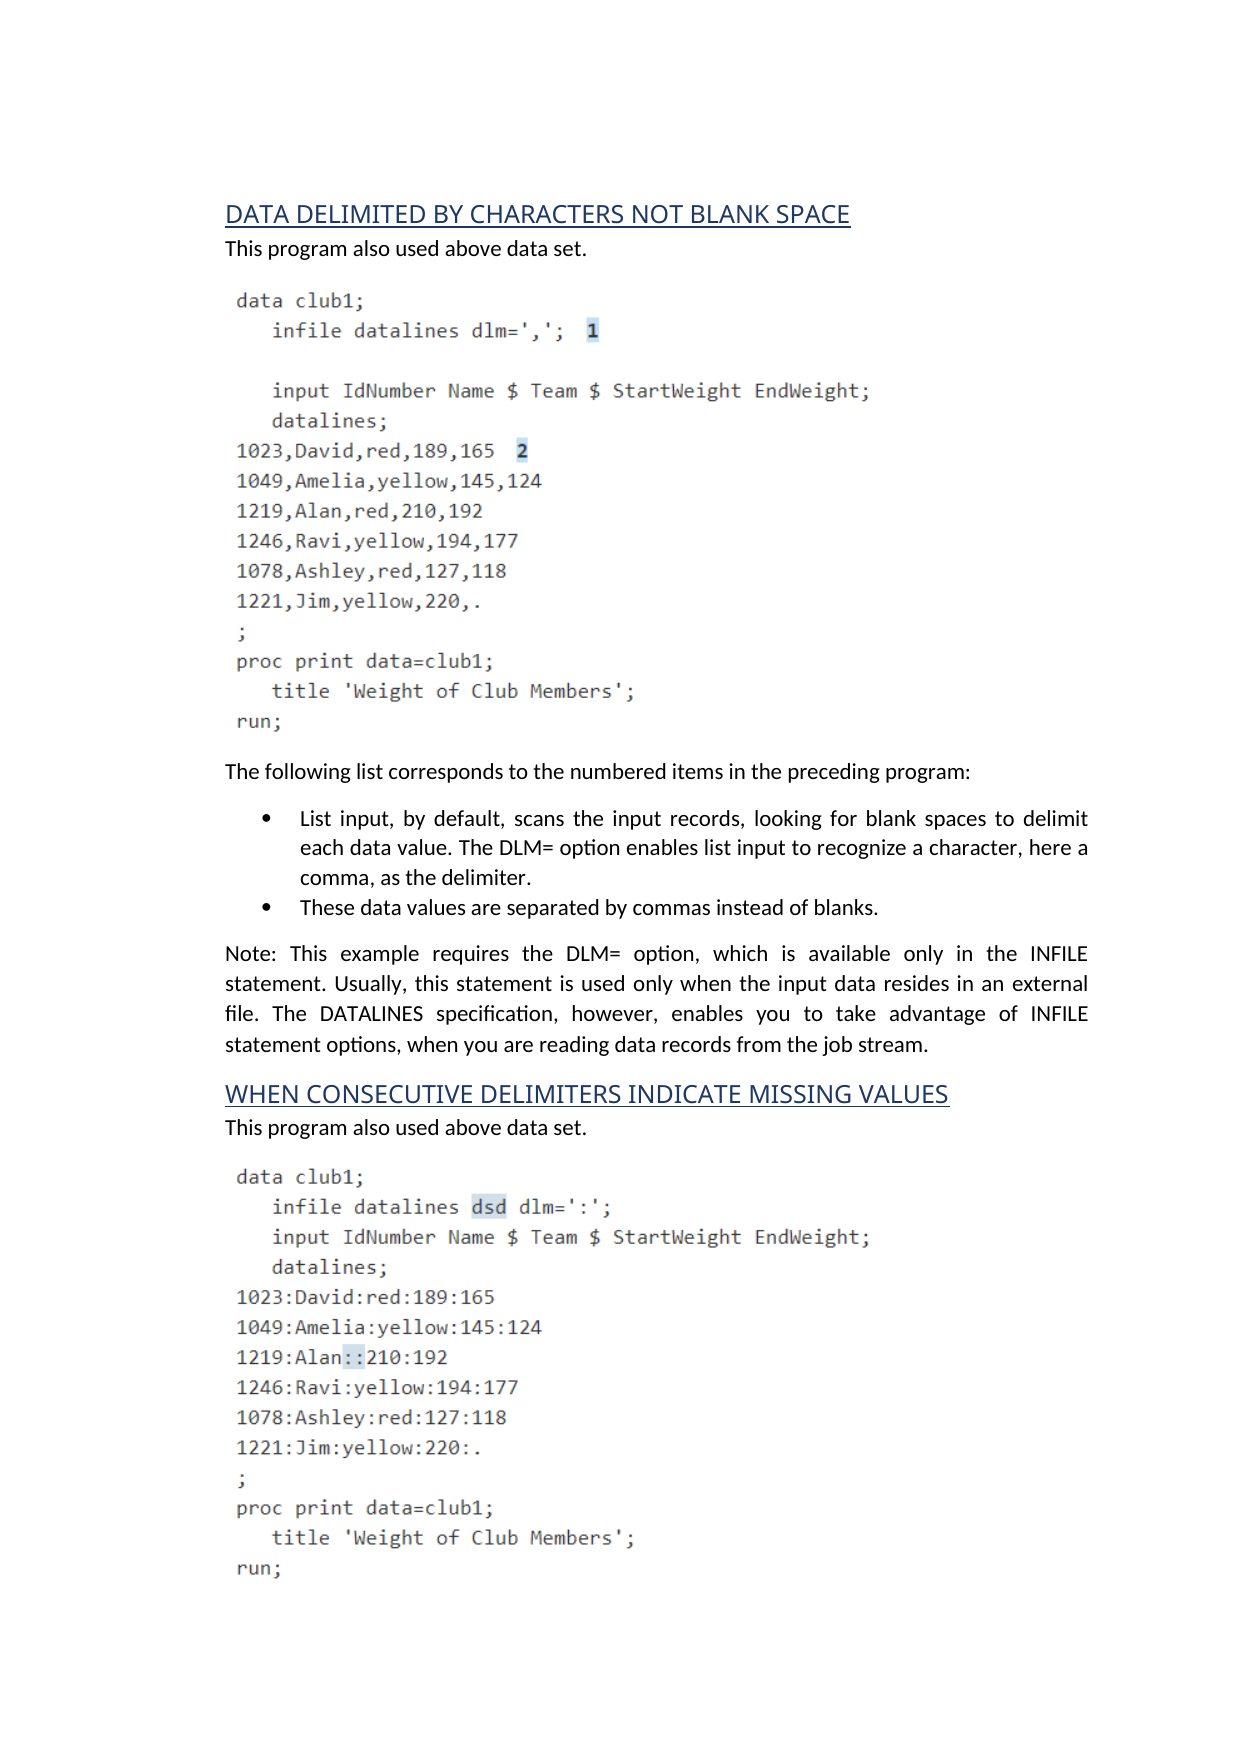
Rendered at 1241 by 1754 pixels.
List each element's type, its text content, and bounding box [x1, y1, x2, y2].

picture [225, 1160, 876, 1581]
list List input, by default, scans the input records, looking for blank spaces to delimit each data value. The DLM= option enables list input to recognize a character, here a comma, as the delimiter. [262, 804, 1090, 891]
text Note: This example requires the DLM= option, which is available only in the INFILE statement. Usually, this statement is used only when the input data resides in an external file. The DATALINES specification, however, enables you to take advantage of INFILE statement options, when you are reading data records from the job stream. [225, 939, 1090, 1058]
text The following list corresponds to the numbered items in the preceding program: [150, 757, 1090, 785]
picture [225, 280, 877, 738]
list These data values are separated by commas instead of blanks. [262, 893, 1090, 921]
subtitle WHEN CONSECUTIVE DELIMITERS INDICATE MISSING VALUES [150, 1077, 1090, 1111]
subtitle DATA DELIMITED BY CHARACTERS NOT BLANK SPACE [150, 197, 1090, 231]
text This program also used above data set. [150, 1113, 1090, 1141]
text This program also used above data set. [150, 234, 1090, 262]
